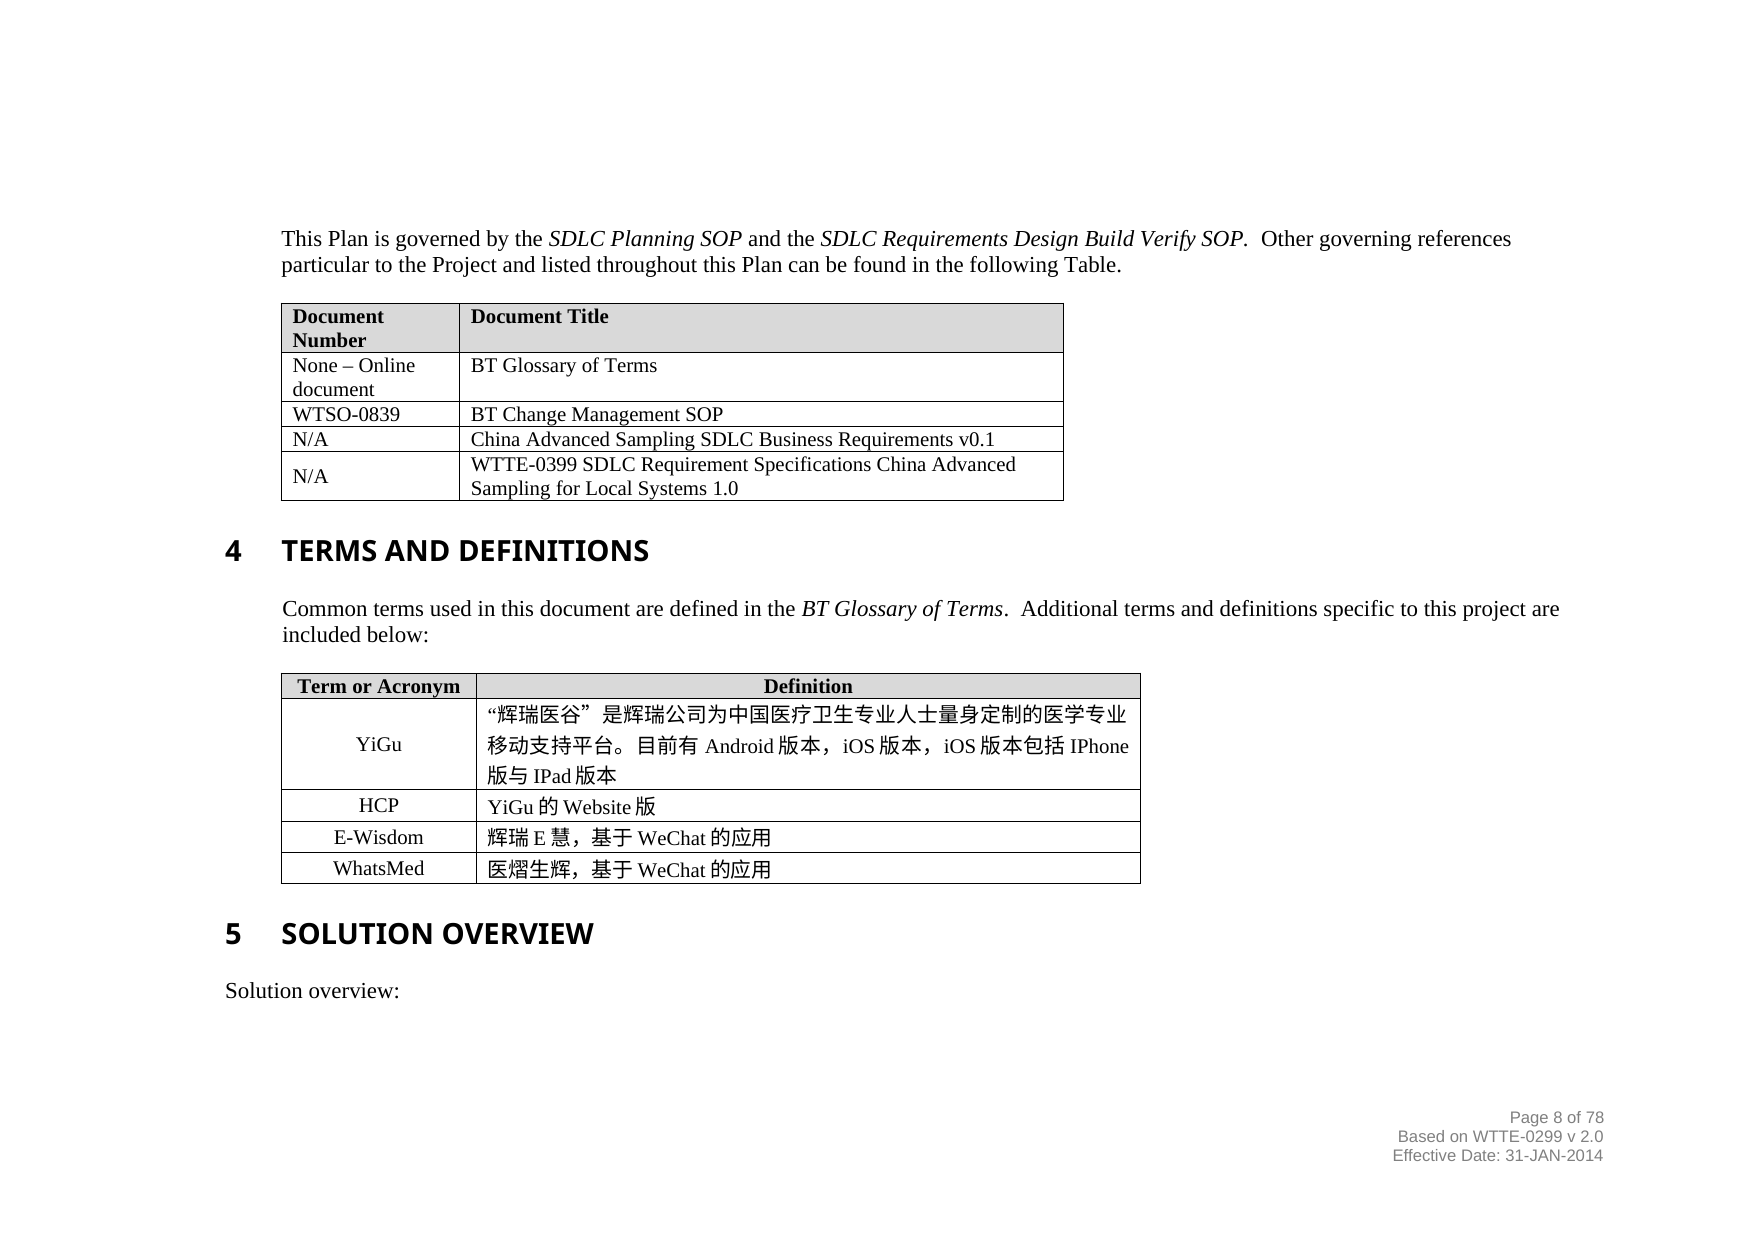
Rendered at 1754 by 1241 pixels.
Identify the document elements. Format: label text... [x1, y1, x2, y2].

subtitle SOLUTION OVERVIEW [225, 913, 1604, 953]
table_cell WTTE-0399 SDLC Requirement Specifications China Advanced Sampling for Local Systems 1.0 [460, 452, 1063, 500]
table_header Document Number [282, 304, 459, 352]
text Common terms used in this document are defined in the BT Glossary of Terms. Additional terms and definitions specific to this project are included below: [282, 595, 1604, 648]
table_cell China Advanced Sampling SDLC Business Requirements v0.1 [460, 427, 1063, 451]
table_cell 医熠生辉，基于WeChat的应用 [477, 853, 1140, 883]
table_cell YiGu [282, 699, 476, 789]
table_cell “辉瑞医谷”是辉瑞公司为中国医疗卫生专业人士量身定制的医学专业移动支持平台。目前有Android版本，iOS版本，iOS版本包括IPhone 版与IPad版本 [477, 699, 1140, 789]
table_header Document Title [460, 304, 1063, 352]
table_cell HCP [282, 790, 476, 821]
subtitle TERMS AND Definitions [225, 530, 1604, 570]
table_cell N/A [282, 427, 459, 451]
table_header Definition [477, 674, 1140, 698]
table_cell WTSO-0839 [282, 402, 459, 426]
text This Plan is governed by the SDLC Planning SOP and the SDLC Requirements Design Build Verify SOP. Other governing references particular to the Project and listed throughout this Plan can be found in the following Table. [281, 225, 1604, 278]
table_cell None – Online document [282, 353, 459, 401]
table_header Term or Acronym [282, 674, 476, 698]
table_cell YiGu的Website版 [477, 790, 1140, 821]
table_cell BT Glossary of Terms [460, 353, 1063, 401]
table_cell E-Wisdom [282, 822, 476, 852]
table_cell N/A [282, 452, 459, 500]
table_cell WhatsMed [282, 853, 476, 883]
table_cell BT Change Management SOP [460, 402, 1063, 426]
text Solution overview: [225, 978, 1604, 1004]
table_cell 辉瑞E慧，基于WeChat的应用 [477, 822, 1140, 852]
